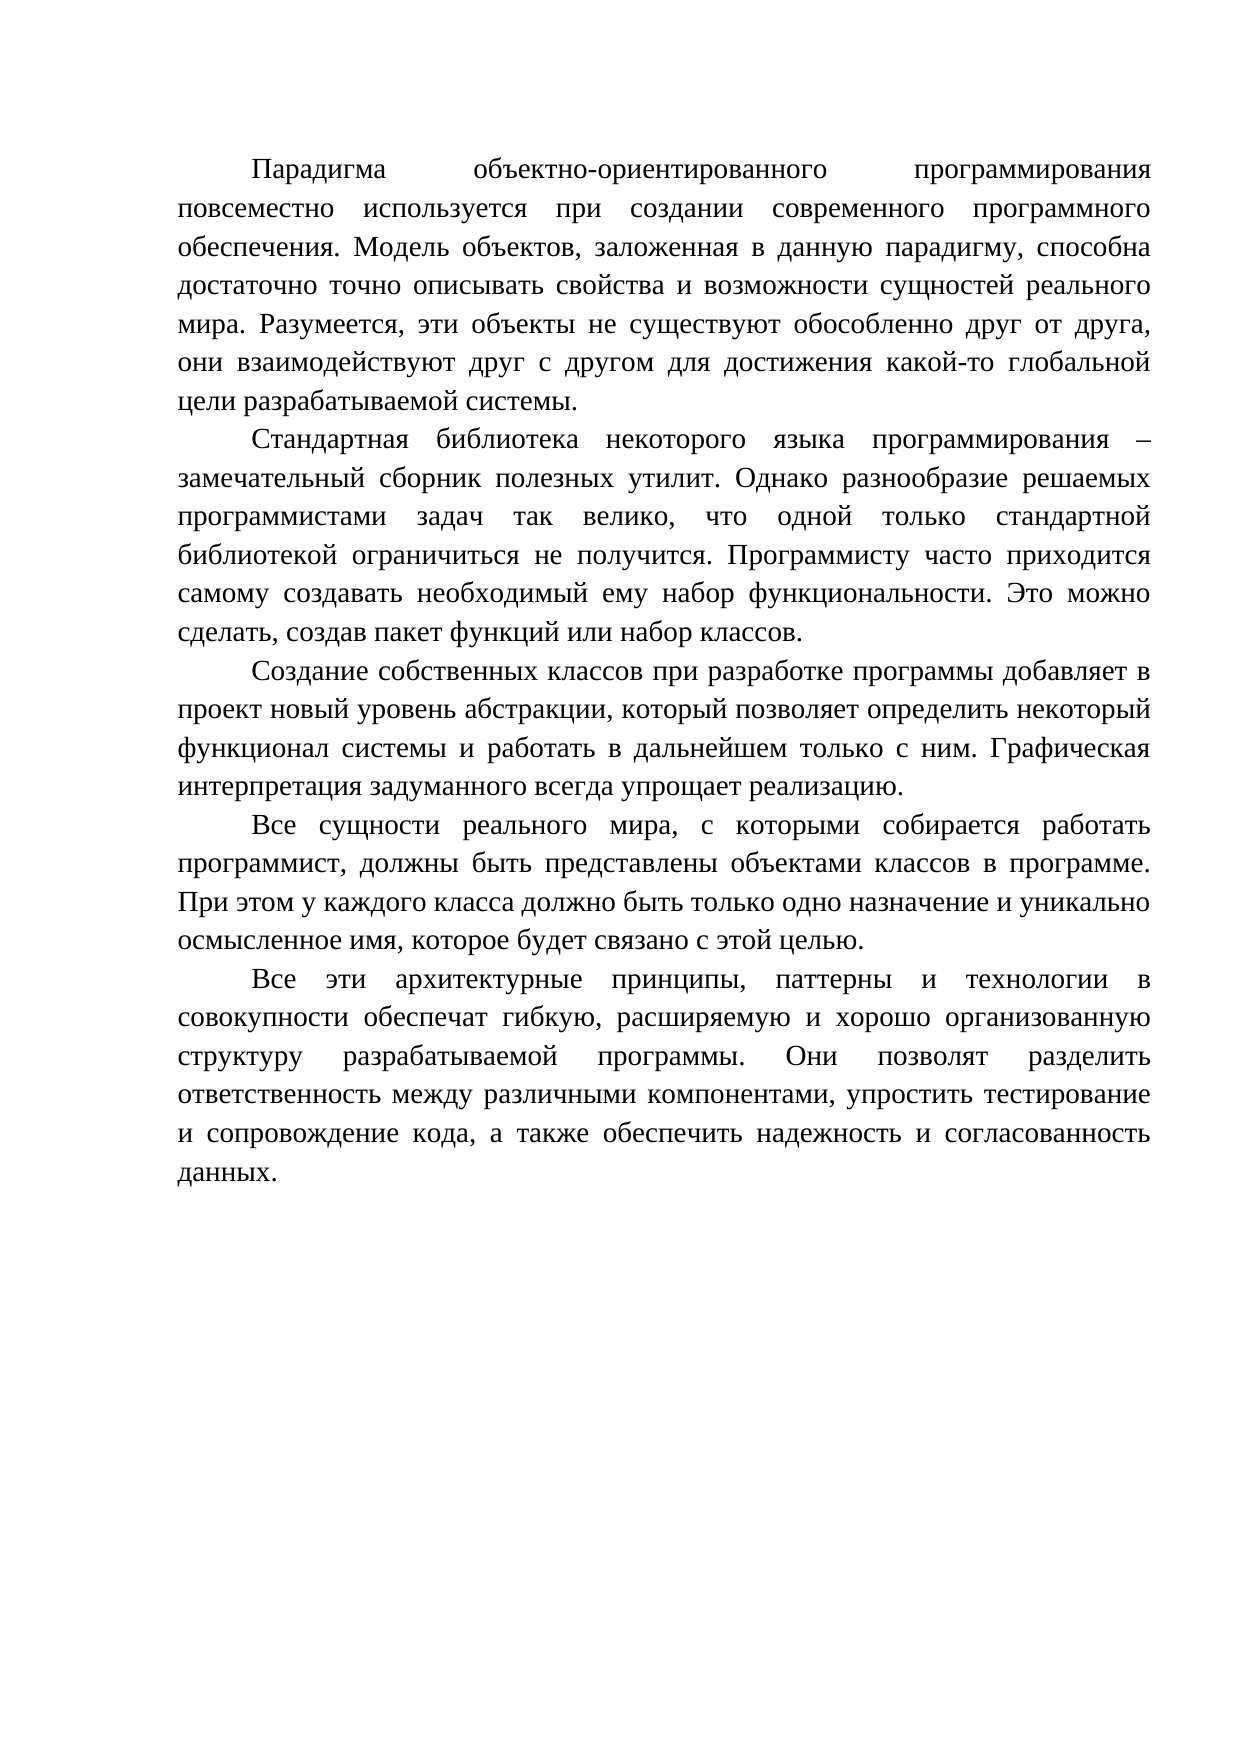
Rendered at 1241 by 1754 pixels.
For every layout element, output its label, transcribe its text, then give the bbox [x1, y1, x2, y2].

text Парадигма объектно-ориентированного программирования повсеместно используется при создании современного программного обеспечения. Модель объектов, заложенная в данную парадигму, способна достаточно точно описывать свойства и возможности сущностей реального мира. Разумеется, эти объекты не существуют обособленно друг от друга, они взаимодействуют друг с другом для достижения какой-то глобальной цели разрабатываемой системы. [177, 152, 1152, 416]
text Стандартная библиотека некоторого языка программирования – замечательный сборник полезных утилит. Однако разнообразие решаемых программистами задач так велико, что одной только стандартной библиотекой ограничиться не получится. Программисту часто приходится самому создавать необходимый ему набор функциональности. Это можно сделать, создав пакет функций или набор классов. [177, 421, 1152, 648]
text Создание собственных классов при разработке программы добавляет в проект новый уровень абстракции, который позволяет определить некоторый функционал системы и работать в дальнейшем только с ним. Графическая интерпретация задуманного всегда упрощает реализацию. [177, 653, 1152, 802]
text Все сущности реального мира, с которыми собирается работать программист, должны быть представлены объектами классов в программе. При этом у каждого класса должно быть только одно назначение и уникально осмысленное имя, которое будет связано с этой целью. [177, 807, 1152, 956]
text Все эти архитектурные принципы, паттерны и технологии в совокупности обеспечат гибкую, расширяемую и хорошо организованную структуру разрабатываемой программы. Они позволят разделить ответственность между различными компонентами, упростить тестирование и сопровождение кода, а также обеспечить надежность и согласованность данных. [177, 961, 1152, 1187]
